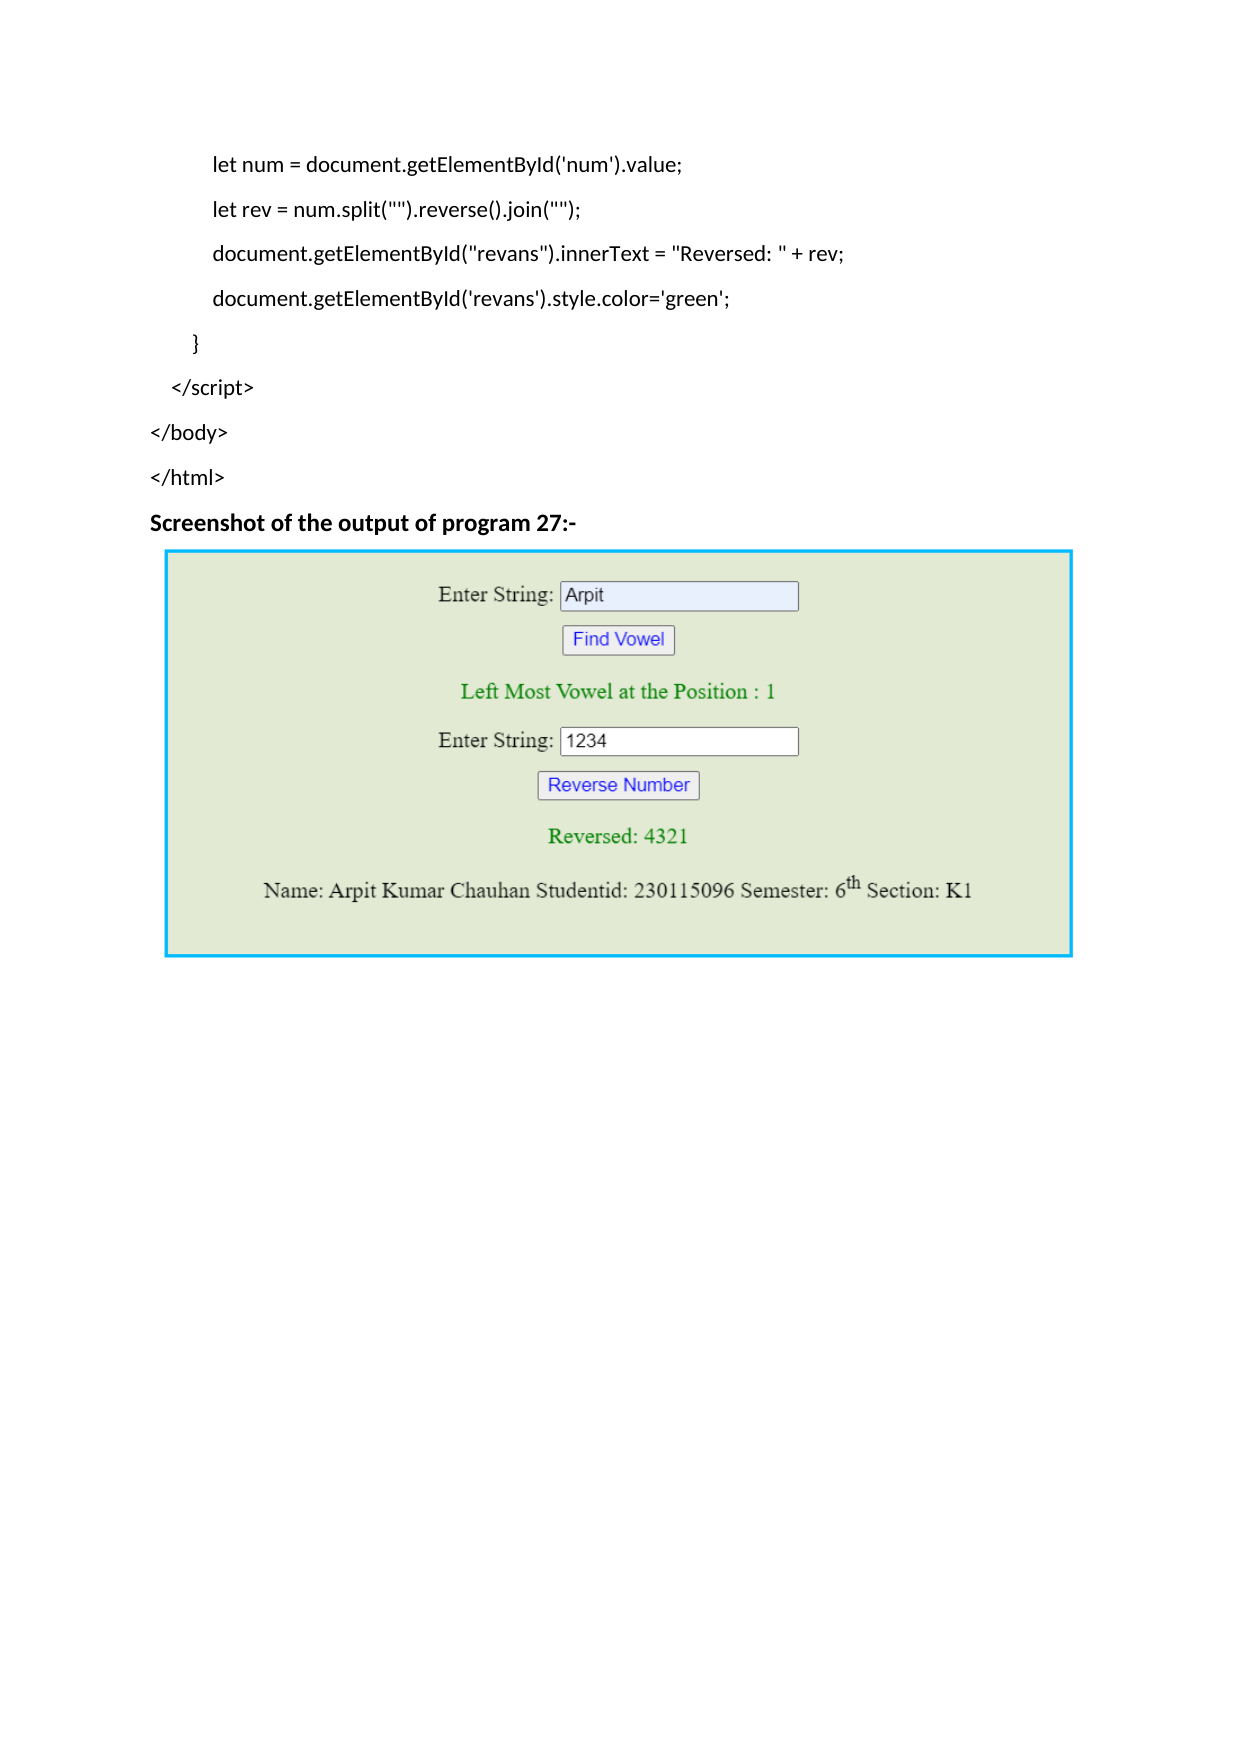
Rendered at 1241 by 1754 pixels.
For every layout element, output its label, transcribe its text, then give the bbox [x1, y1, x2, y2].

text } [150, 329, 1090, 357]
picture [150, 538, 1091, 970]
text let rev = num.split("").reverse().join(""); [150, 195, 1090, 223]
text Screenshot of the output of program 27:- [150, 507, 1090, 538]
text document.getElementById("revans").innerText = "Reversed: " + rev; [150, 239, 1090, 267]
text </script> [150, 373, 1090, 401]
text </html> [150, 463, 1090, 491]
text </body> [150, 418, 1090, 446]
text let num = document.getElementById('num').value; [150, 150, 1090, 178]
text document.getElementById('revans').style.color='green'; [150, 284, 1090, 312]
